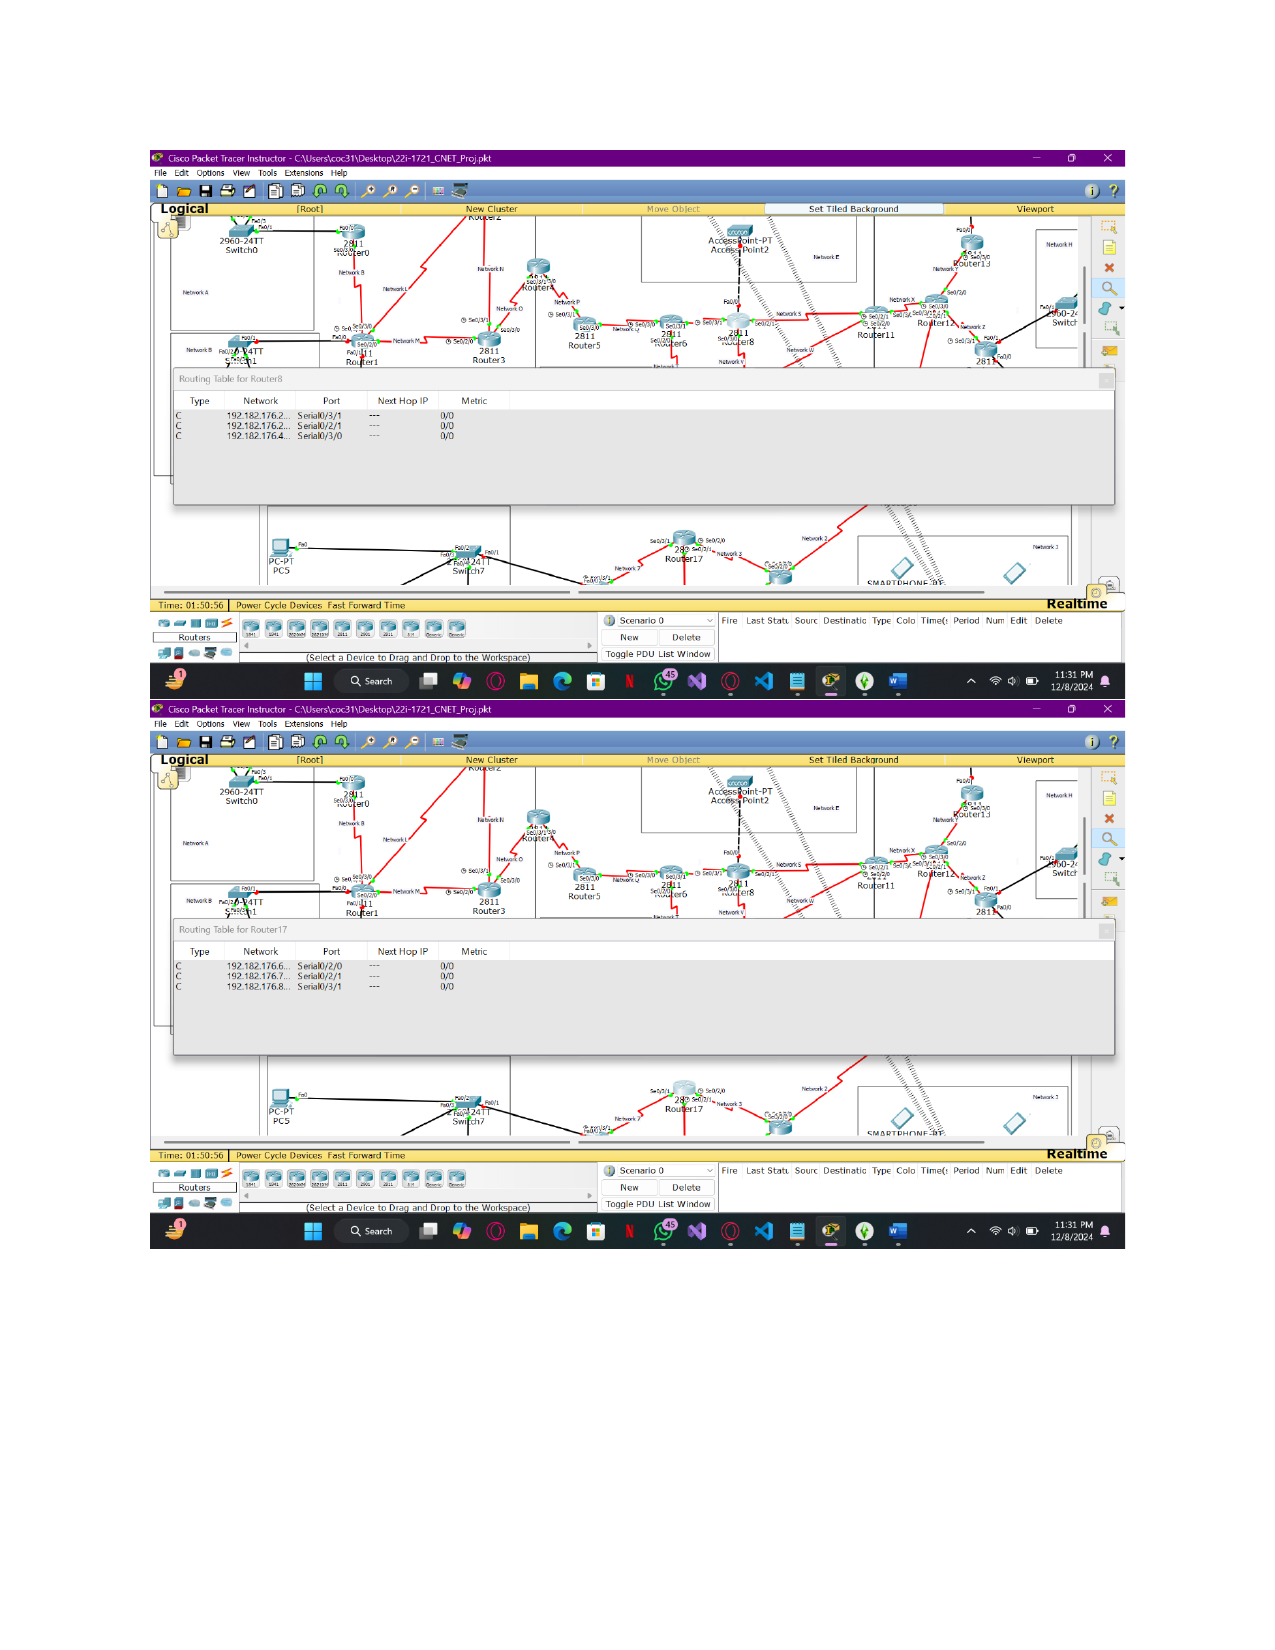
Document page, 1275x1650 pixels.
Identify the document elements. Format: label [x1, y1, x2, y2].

picture [150, 700, 1125, 1249]
picture [150, 150, 1125, 699]
